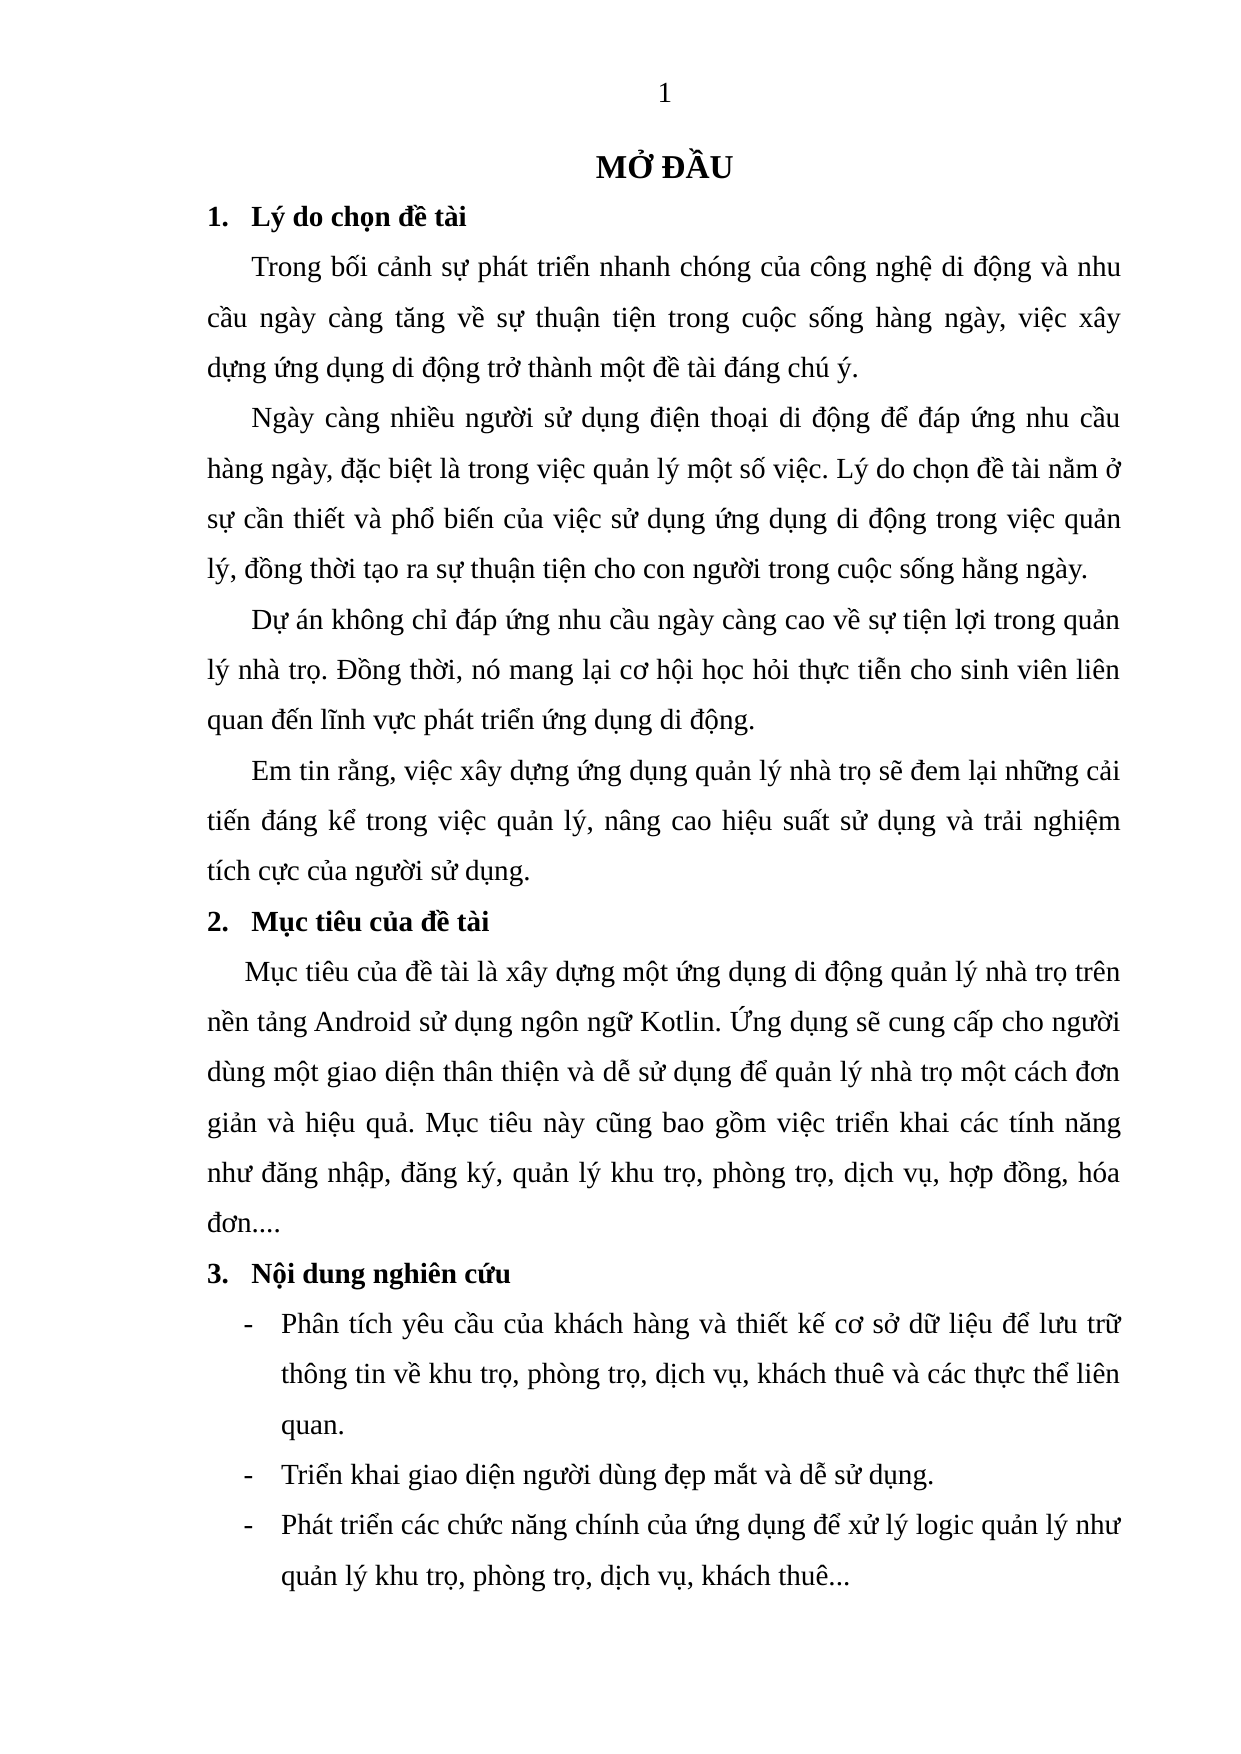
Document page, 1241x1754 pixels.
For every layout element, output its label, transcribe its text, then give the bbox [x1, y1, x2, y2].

list Triển khai giao diện người dùng đẹp mắt và dễ sử dụng. [243, 1457, 1122, 1491]
subtitle MỞ ĐẦU [207, 148, 1122, 186]
list Mục tiêu của đề tài là xây dựng một ứng dụng di động quản lý nhà trọ trên nền tảng Android sử dụng ngôn ngữ Kotlin. Ứng dụng sẽ cung cấp cho người dùng một giao diện thân thiện và dễ sử dụng để quản lý nhà trọ một cách đơn giản và hiệu quả. Mục tiêu này cũng bao gồm việc triển khai các tính năng như đăng nhập, đăng ký, quản lý khu trọ, phòng trọ, dịch vụ, hợp đồng, hóa đơn.... [207, 954, 1122, 1239]
text Dự án không chỉ đáp ứng nhu cầu ngày càng cao về sự tiện lợi trong quản lý nhà trọ. Đồng thời, nó mang lại cơ hội học hỏi thực tiễn cho sinh viên liên quan đến lĩnh vực phát triển ứng dụng di động. [207, 602, 1122, 736]
list Lý do chọn đề tài [207, 199, 1122, 233]
list Phân tích yêu cầu của khách hàng và thiết kế cơ sở dữ liệu để lưu trữ thông tin về khu trọ, phòng trọ, dịch vụ, khách thuê và các thực thể liên quan. [243, 1306, 1122, 1440]
text Trong bối cảnh sự phát triển nhanh chóng của công nghệ di động và nhu cầu ngày càng tăng về sự thuận tiện trong cuộc sống hàng ngày, việc xây dựng ứng dụng di động trở thành một đề tài đáng chú ý. [207, 249, 1122, 384]
list Mục tiêu của đề tài [207, 904, 1122, 937]
list Phát triển các chức năng chính của ứng dụng để xử lý logic quản lý như quản lý khu trọ, phòng trọ, dịch vụ, khách thuê... [243, 1507, 1122, 1591]
list Nội dung nghiên cứu [207, 1256, 1122, 1289]
text Ngày càng nhiều người sử dụng điện thoại di động để đáp ứng nhu cầu hàng ngày, đặc biệt là trong việc quản lý một số việc. Lý do chọn đề tài nằm ở sự cần thiết và phổ biến của việc sử dụng ứng dụng di động trong việc quản lý, đồng thời tạo ra sự thuận tiện cho con người trong cuộc sống hằng ngày. [207, 401, 1122, 585]
text Em tin rằng, việc xây dựng ứng dụng quản lý nhà trọ sẽ đem lại những cải tiến đáng kể trong việc quản lý, nâng cao hiệu suất sử dụng và trải nghiệm tích cực của người sử dụng. [207, 753, 1122, 887]
